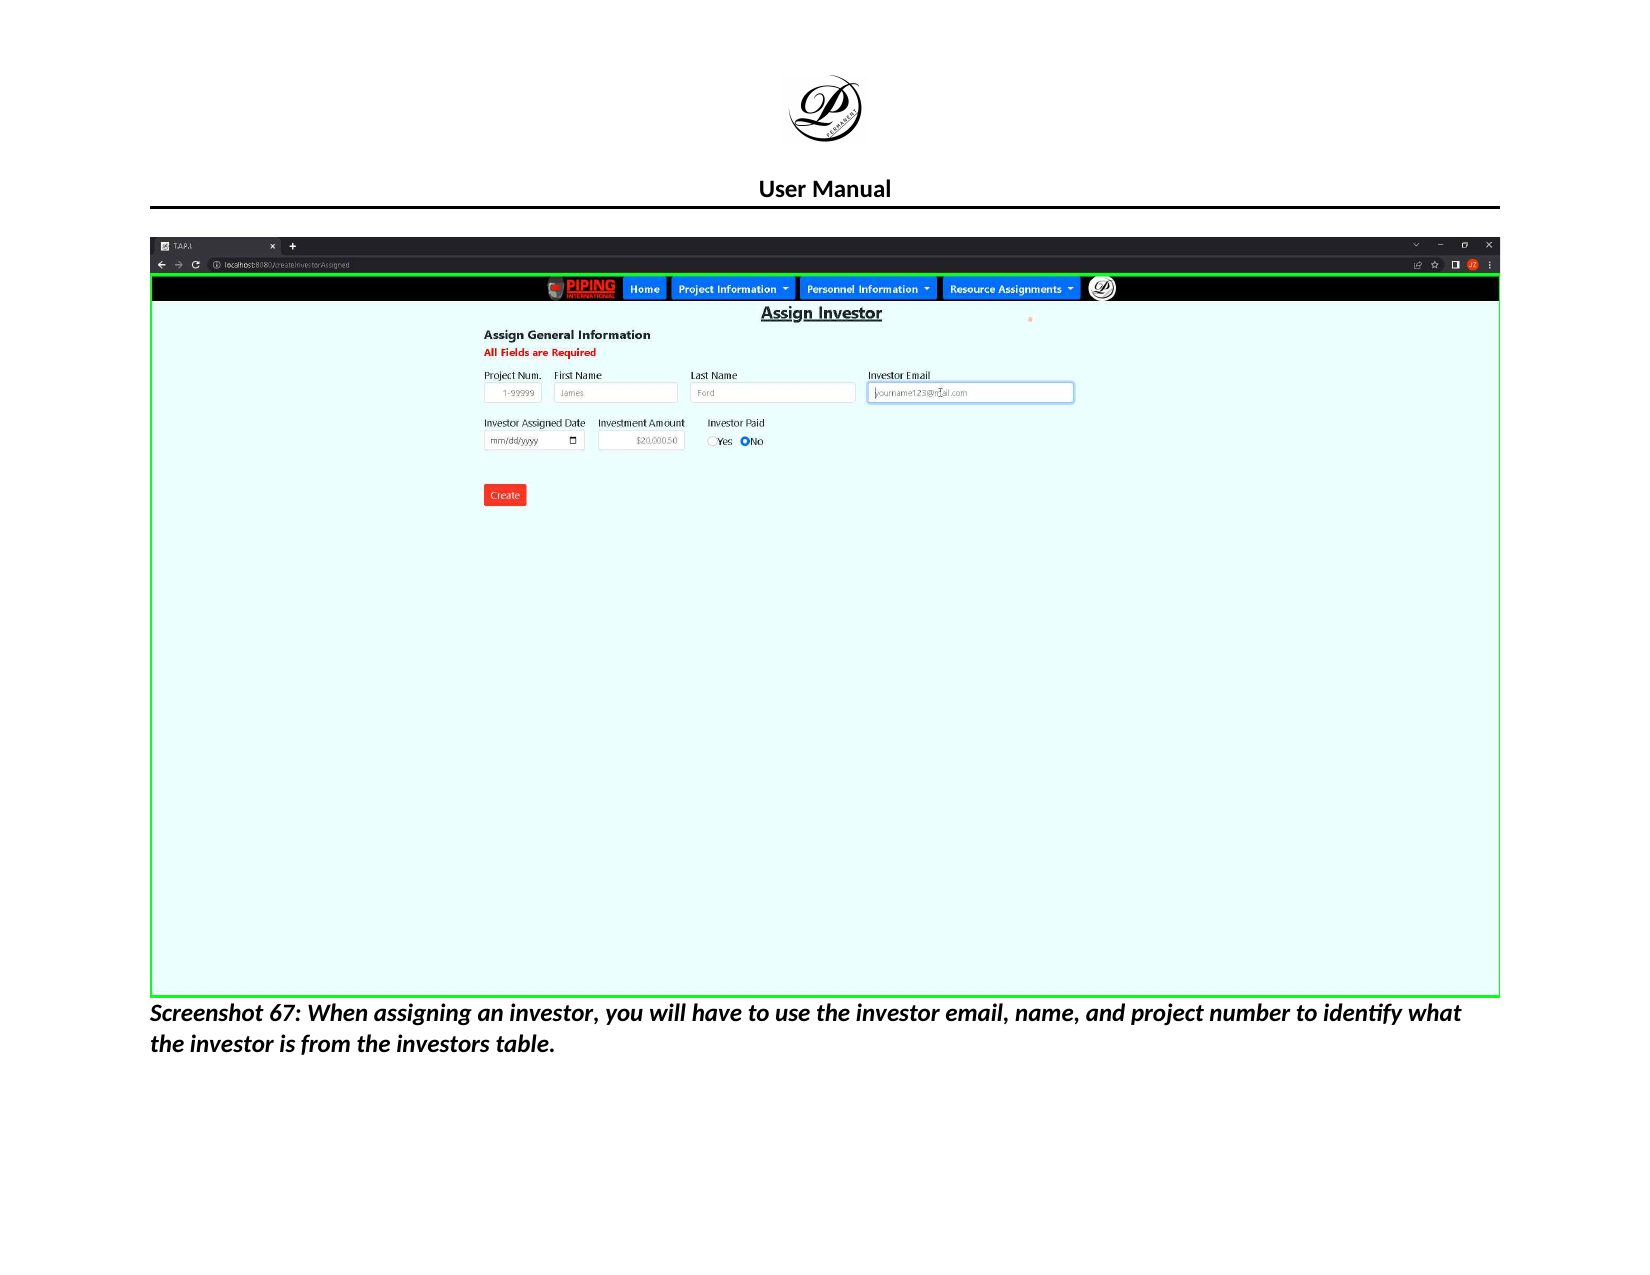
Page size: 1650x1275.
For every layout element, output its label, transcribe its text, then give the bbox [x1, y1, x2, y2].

picture [781, 75, 869, 143]
picture [150, 237, 1500, 998]
text Screenshot 67: When assigning an investor, you will have to use the investor email, name, and project number to identify what the investor is from the investors table. [150, 998, 1500, 1058]
